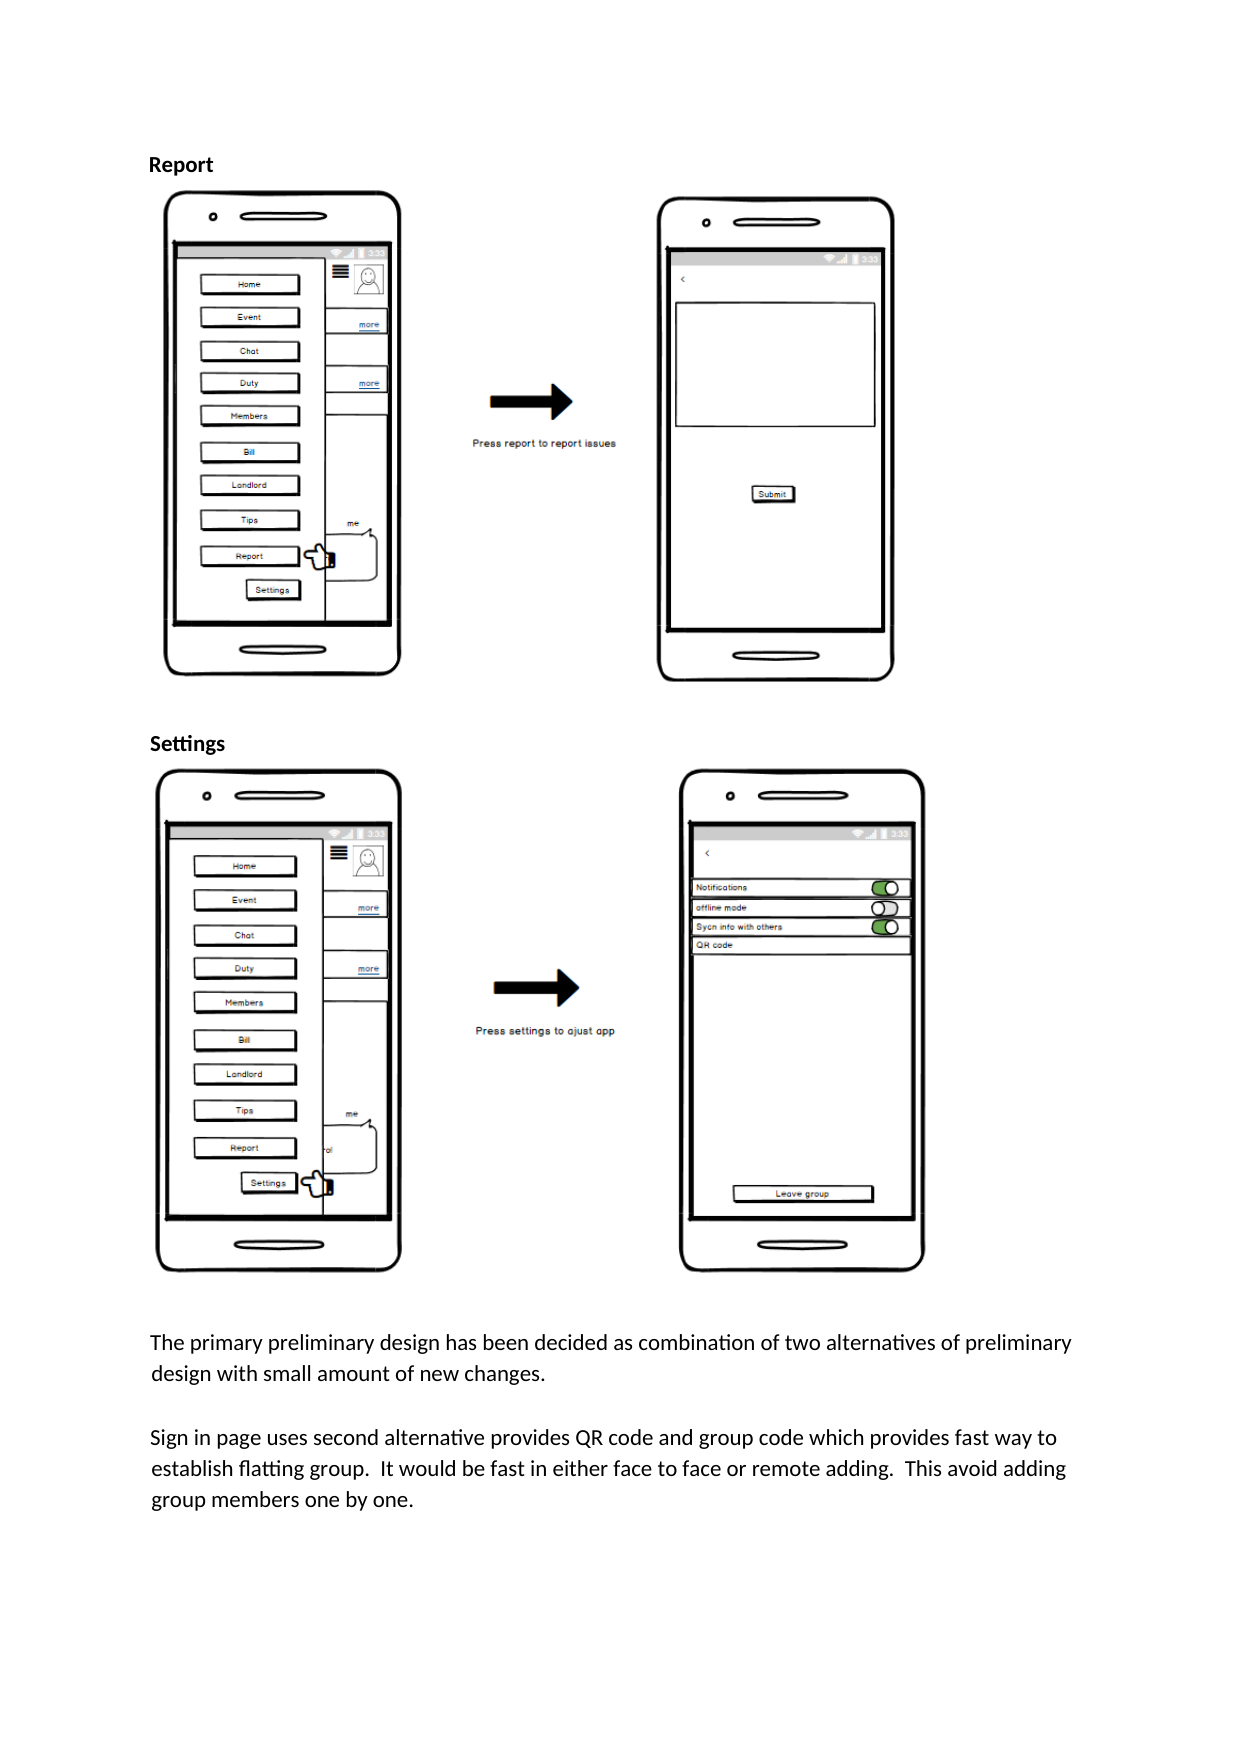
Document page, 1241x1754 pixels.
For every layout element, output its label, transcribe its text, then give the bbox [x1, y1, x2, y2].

picture [148, 759, 950, 1295]
text Sign in page uses second alternative provides QR code and group code which provides fast way to establish flatting group. It would be fast in either face to face or remote adding. This avoid adding group members one by one. [150, 1423, 1090, 1514]
text Settings [150, 729, 1090, 757]
picture [148, 180, 913, 697]
text The primary preliminary design has been decided as combination of two alternatives of preliminary design with small amount of new changes. [150, 1328, 1090, 1388]
text Report [148, 150, 1090, 178]
